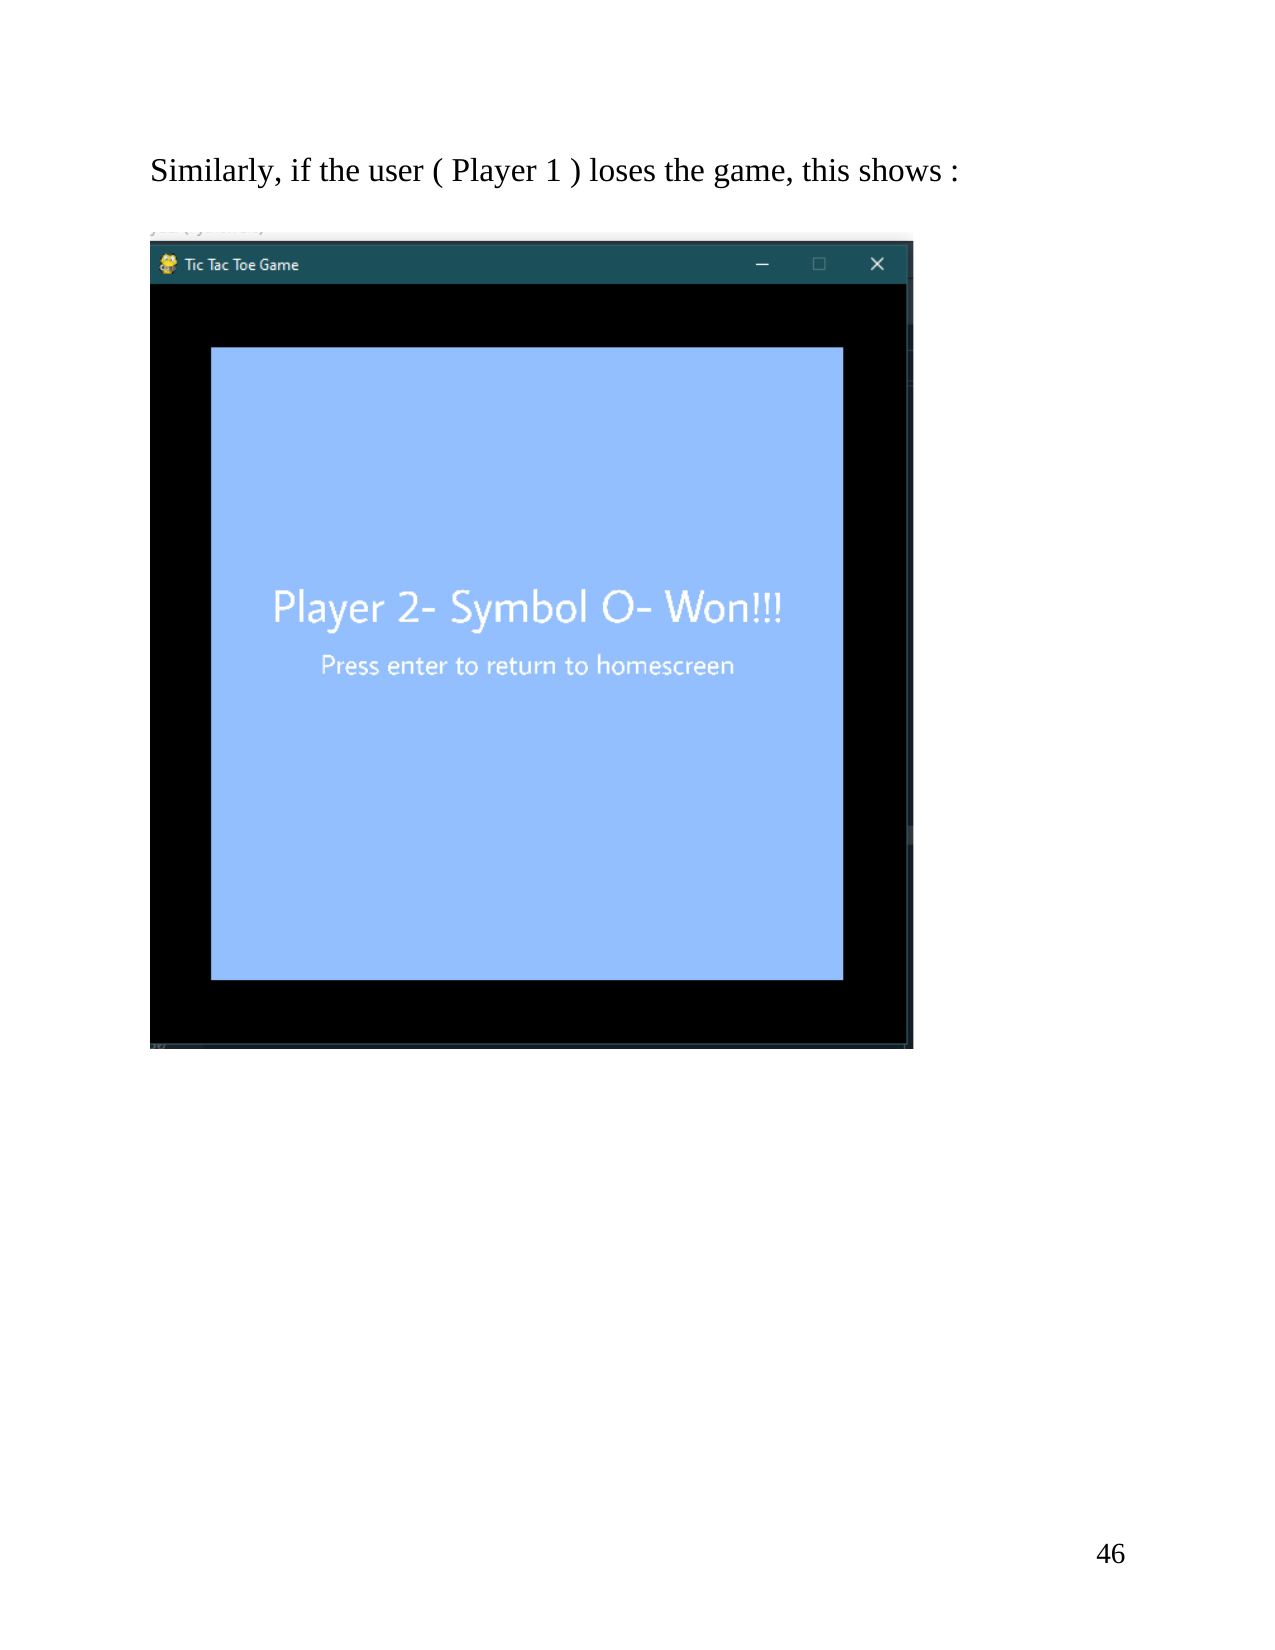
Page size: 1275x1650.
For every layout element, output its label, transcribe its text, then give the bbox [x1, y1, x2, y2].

picture [150, 232, 914, 1049]
text Similarly, if the user ( Player 1 ) loses the game, this shows : [150, 150, 1125, 188]
